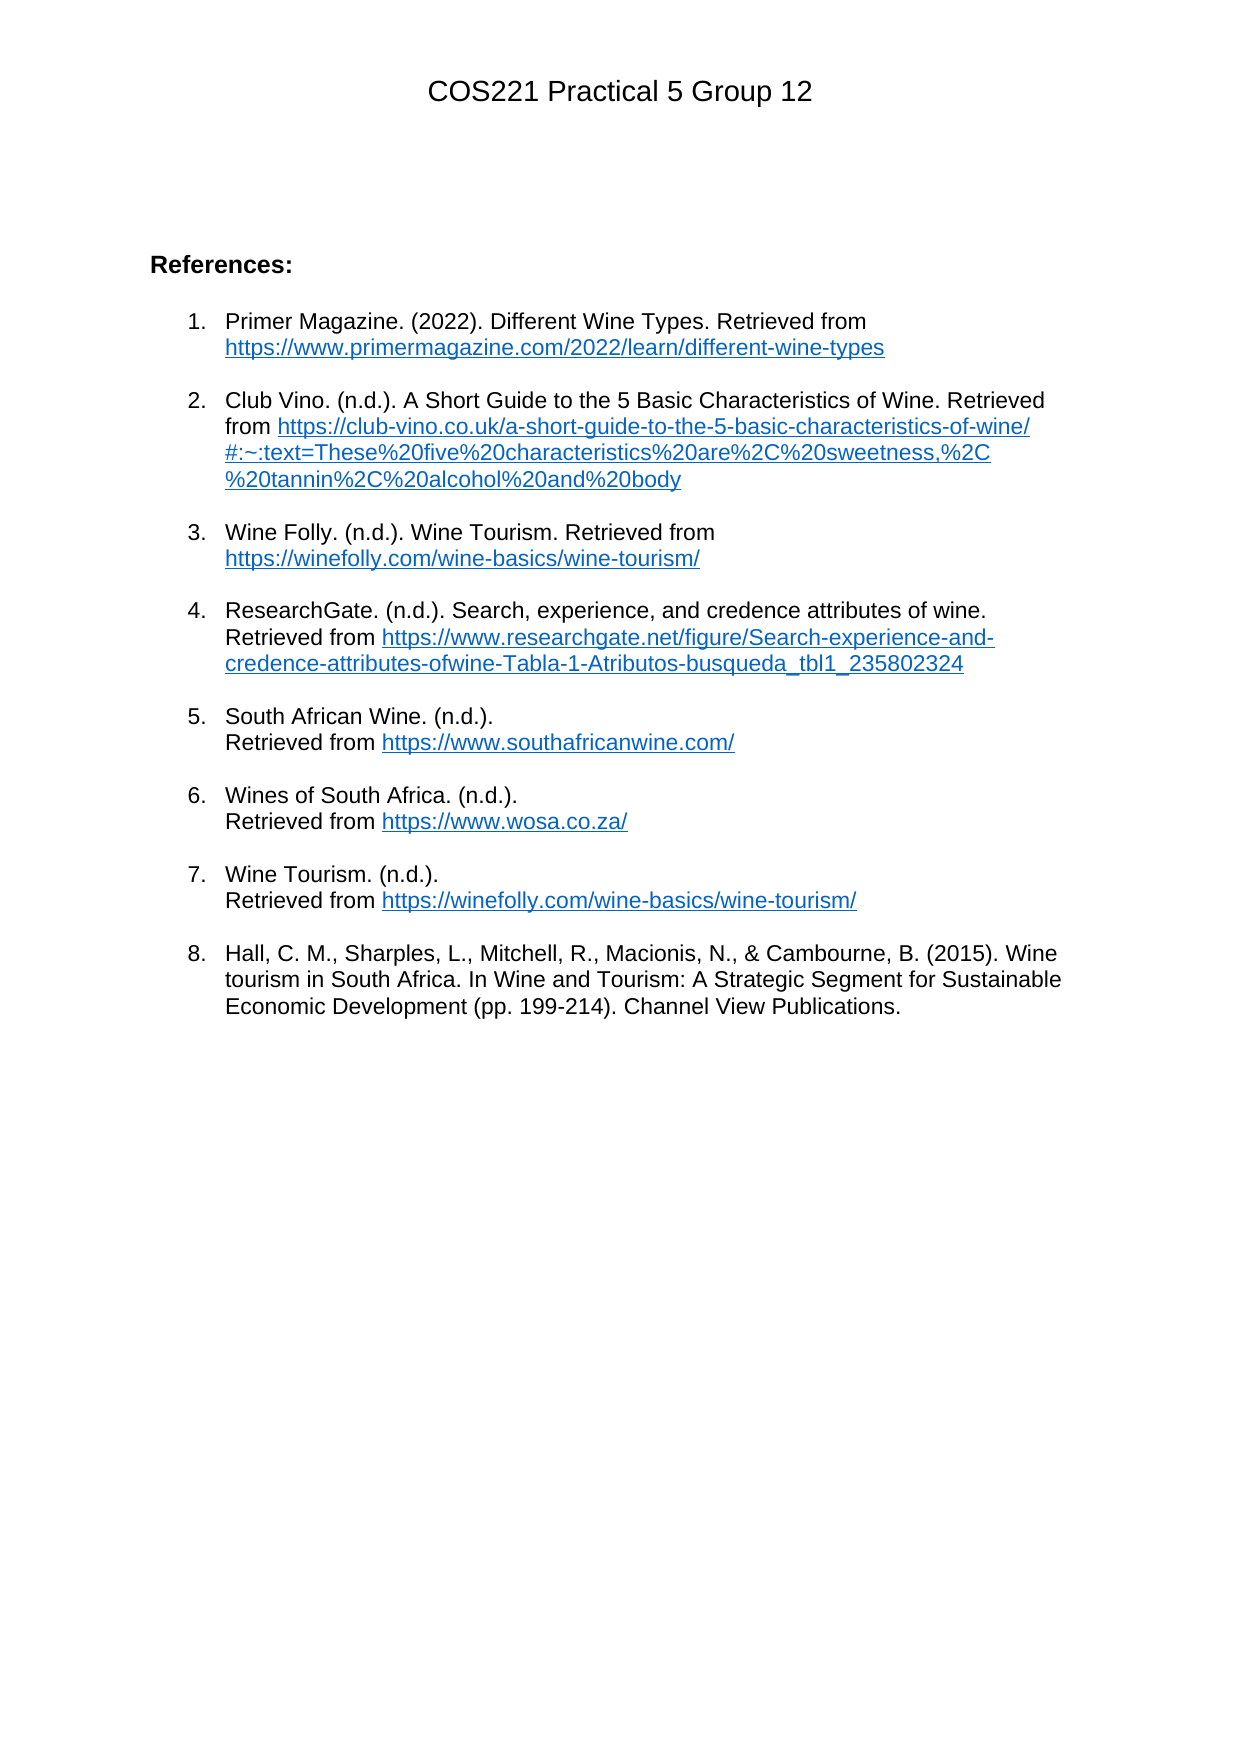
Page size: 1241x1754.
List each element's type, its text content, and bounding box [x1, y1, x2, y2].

list Wine Tourism. (n.d.). [187, 861, 1090, 887]
list Wine Folly. (n.d.). Wine Tourism. Retrieved from https://winefolly.com/wine-basics/wine-tourism/ [187, 518, 1090, 571]
text Retrieved from https://www.southafricanwine.com/ [225, 729, 1090, 756]
list Club Vino. (n.d.). A Short Guide to the 5 Basic Characteristics of Wine. Retrieved from https://club-vino.co.uk/a-short-guide-to-the-5-basic-characteristics-of-wine/#:~:text=These%20five%20characteristics%20are%2C%20sweetness,%2C%20tannin%2C%20alcohol%20and%20body [187, 387, 1090, 492]
list Retrieved from https://winefolly.com/wine-basics/wine-tourism/ [225, 887, 1090, 914]
list Hall, C. M., Sharples, L., Mitchell, R., Macionis, N., & Cambourne, B. (2015). Wine tourism in South Africa. In Wine and Tourism: A Strategic Segment for Sustainable Economic Development (pp. 199-214). Channel View Publications. [187, 940, 1090, 1019]
list Retrieved from https://www.wosa.co.za/ [225, 808, 1090, 835]
list Primer Magazine. (2022). Different Wine Types. Retrieved from https://www.primermagazine.com/2022/learn/different-wine-types [187, 308, 1090, 360]
list Wines of South Africa. (n.d.). [187, 782, 1090, 808]
list South African Wine. (n.d.). [187, 703, 1090, 729]
list ResearchGate. (n.d.). Search, experience, and credence attributes of wine. Retrieved from https://www.researchgate.net/figure/Search-experience-and-credence-attributes-ofwine-Tabla-1-Atributos-busqueda_tbl1_235802324 [187, 597, 1090, 677]
text References: [150, 250, 1090, 279]
